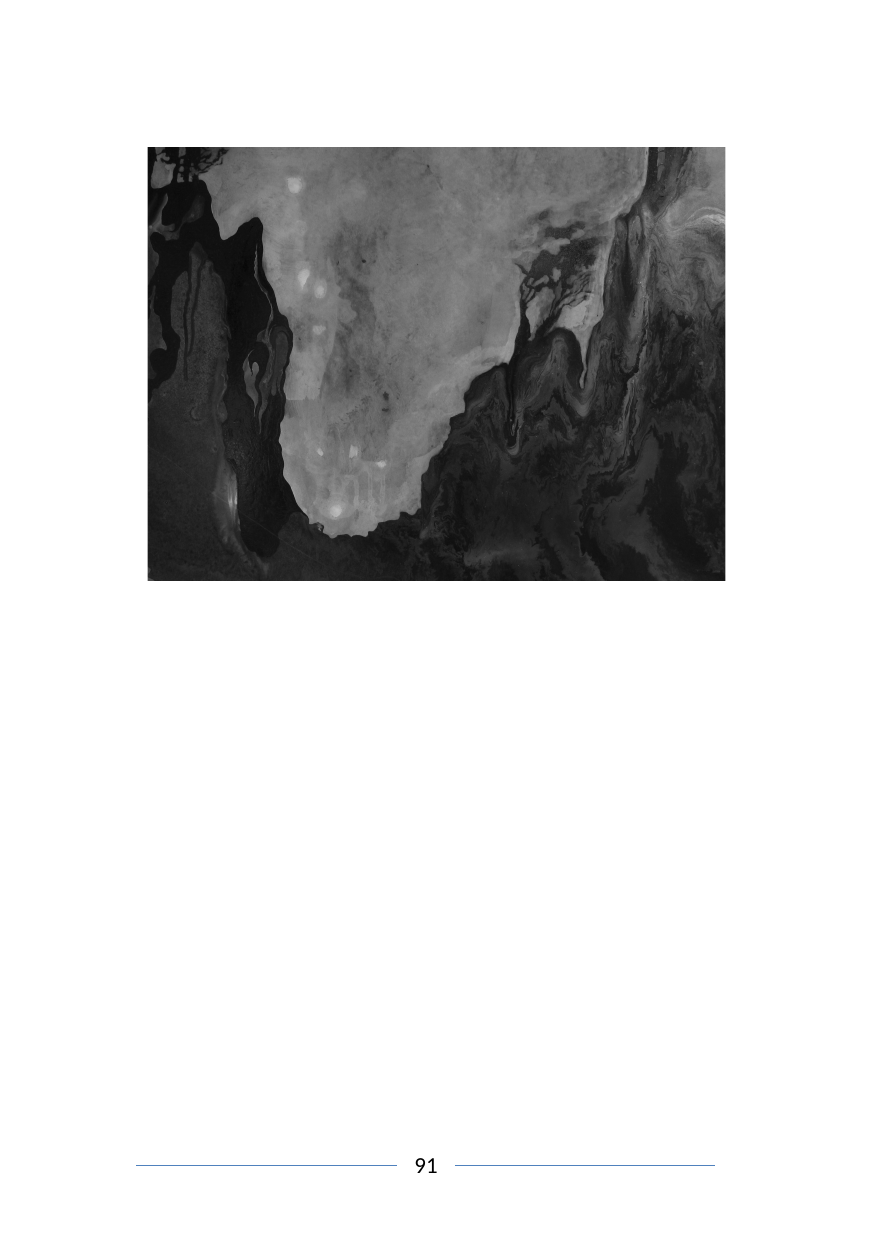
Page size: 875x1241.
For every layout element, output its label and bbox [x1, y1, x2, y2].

picture [147, 147, 726, 581]
